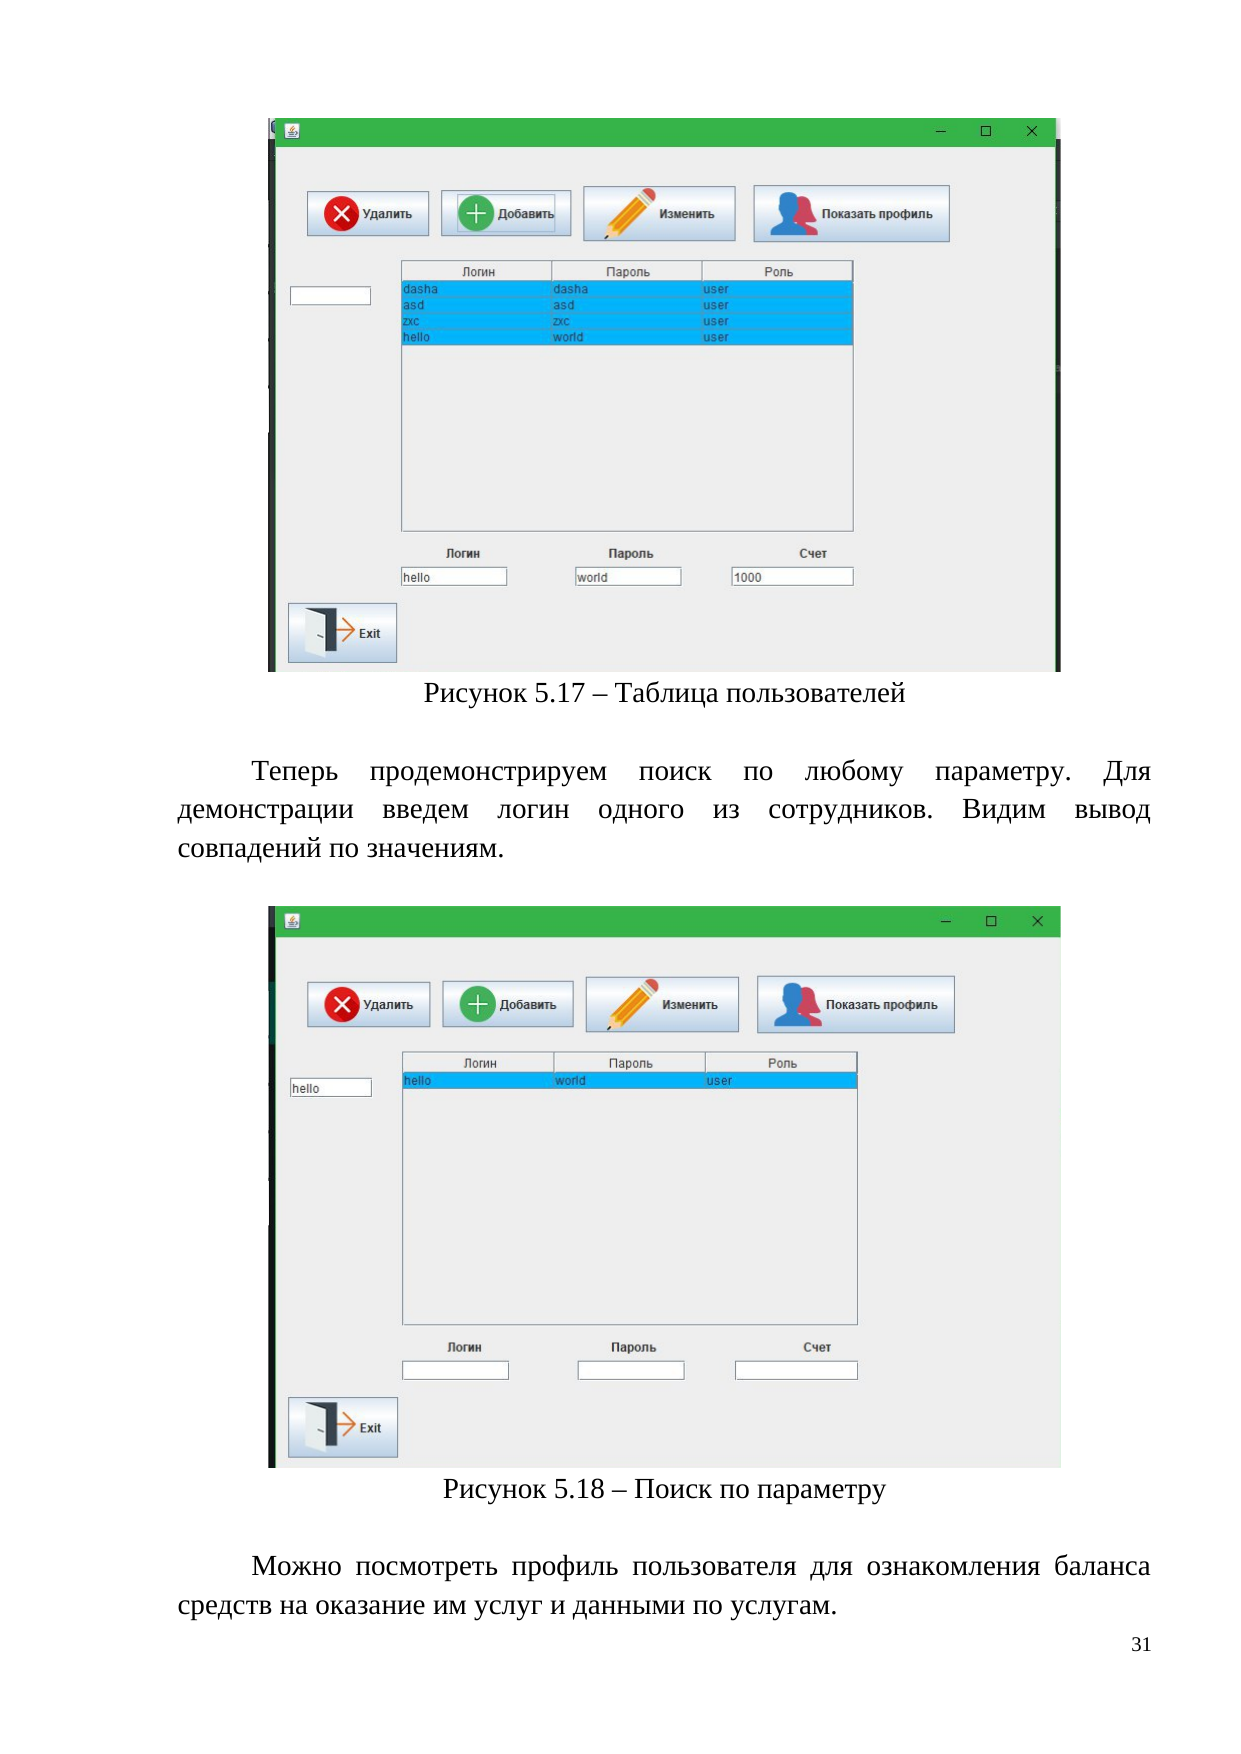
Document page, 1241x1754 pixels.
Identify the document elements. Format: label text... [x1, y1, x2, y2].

text Теперь продемонстрируем поиск по любому параметру. Для демонстрации введем логин одного из сотрудников. Видим вывод совпадений по значениям. [177, 753, 1152, 863]
text Рисунок 5.18 – Поиск по параметру [177, 1471, 1152, 1505]
picture [268, 906, 1061, 1468]
text Рисунок 5.17 – Таблица пользователей [177, 676, 1152, 709]
text Можно посмотреть профиль пользователя для ознакомления баланса средств на оказание им услуг и данными по услугам. [177, 1548, 1152, 1620]
picture [268, 118, 1061, 672]
